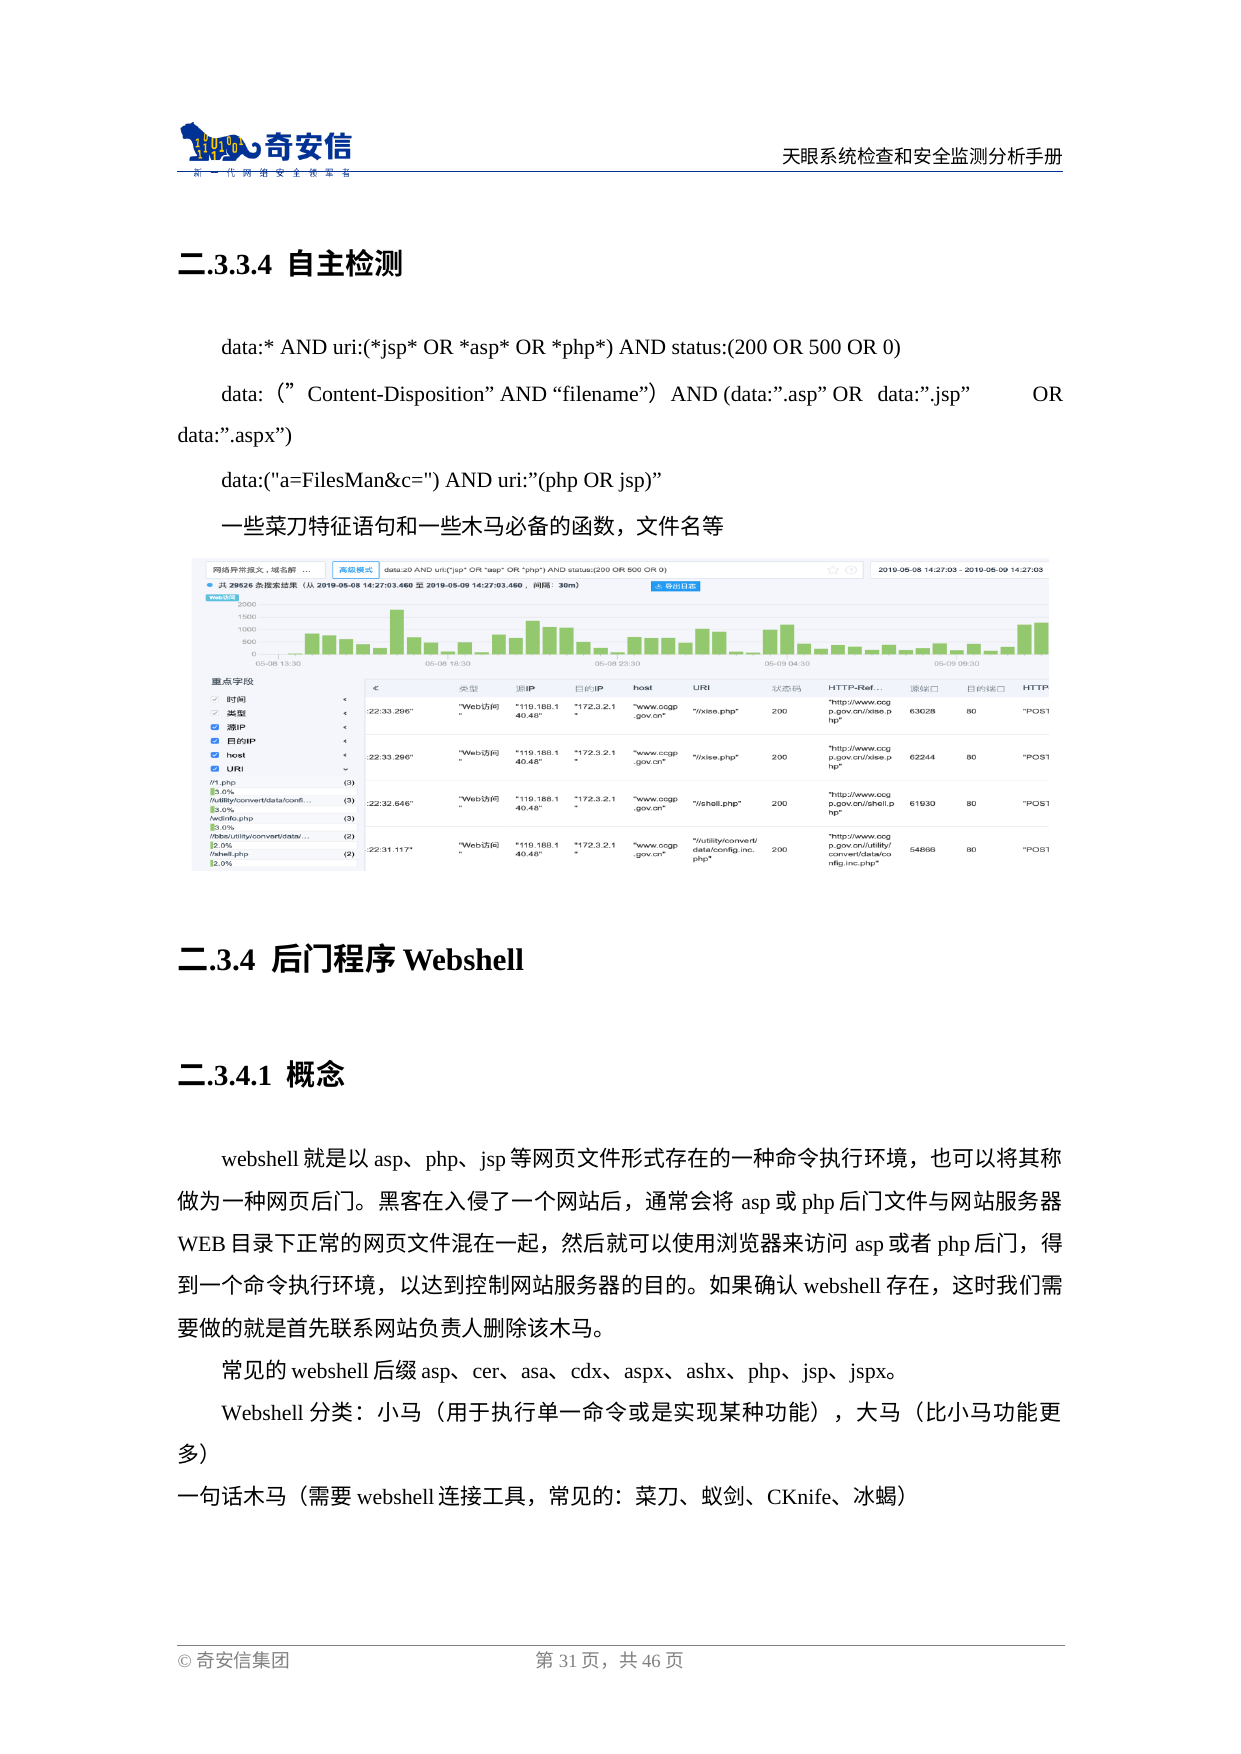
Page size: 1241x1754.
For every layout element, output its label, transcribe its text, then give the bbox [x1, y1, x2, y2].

picture [191, 558, 1049, 871]
text 概念 [177, 1039, 1063, 1107]
text data:（”Content-Disposition” AND “filename”）AND (data:”.asp” OR data:”.jsp” OR data:”.aspx”) [177, 375, 1063, 451]
text data:("a=FilesMan&c=") AND uri:”(php OR jsp)” [177, 463, 1063, 497]
text webshell就是以asp、php、jsp等网页文件形式存在的一种命令执行环境，也可以将其称做为一种网页后门。黑客在入侵了一个网站后，通常会将asp或php后门文件与网站服务器WEB目录下正常的网页文件混在一起，然后就可以使用浏览器来访问asp或者php后门，得到一个命令执行环境，以达到控制网站服务器的目的。如果确认webshell存在，这时我们需要做的就是首先联系网站负责人删除该木马。 [177, 1140, 1063, 1344]
text 一些菜刀特征语句和一些木马必备的函数，文件名等 [177, 508, 1063, 542]
text Webshell分类：小马（用于执行单一命令或是实现某种功能），大马（比小马功能更多） [177, 1393, 1063, 1470]
picture [177, 172, 355, 181]
text 一句话木马（需要webshell连接工具，常见的：菜刀、蚁剑、CKnife、冰蝎） [177, 1478, 1063, 1512]
picture [177, 121, 355, 171]
text 后门程序Webshell [177, 923, 1063, 991]
text data:* AND uri:(*jsp* OR *asp* OR *php*) AND status:(200 OR 500 OR 0) [177, 329, 1063, 363]
text 常见的webshell后缀asp、cer、asa、cdx、aspx、ashx、php、jsp、jspx。 [177, 1352, 1063, 1386]
text 自主检测 [177, 228, 1063, 296]
